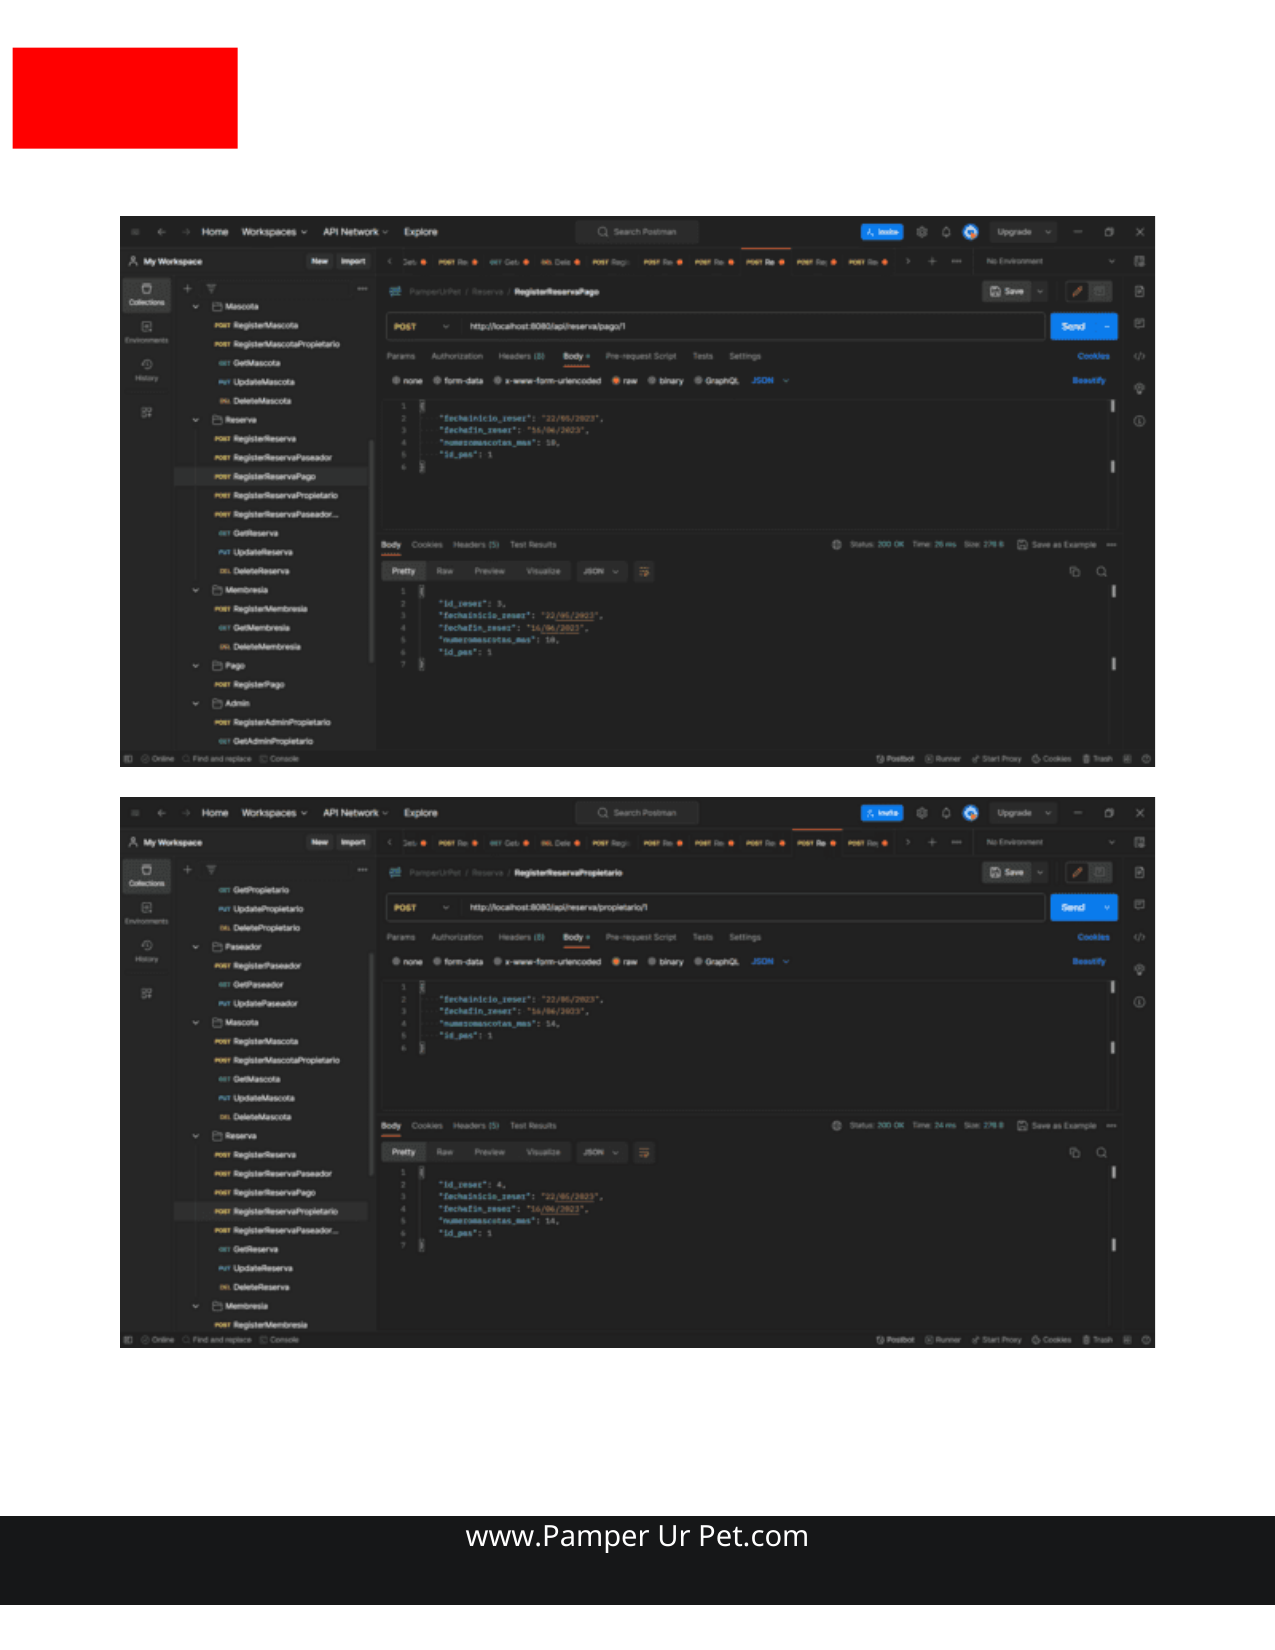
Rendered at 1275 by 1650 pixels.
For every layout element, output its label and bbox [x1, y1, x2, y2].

picture [120, 797, 1155, 1348]
picture [120, 216, 1155, 767]
